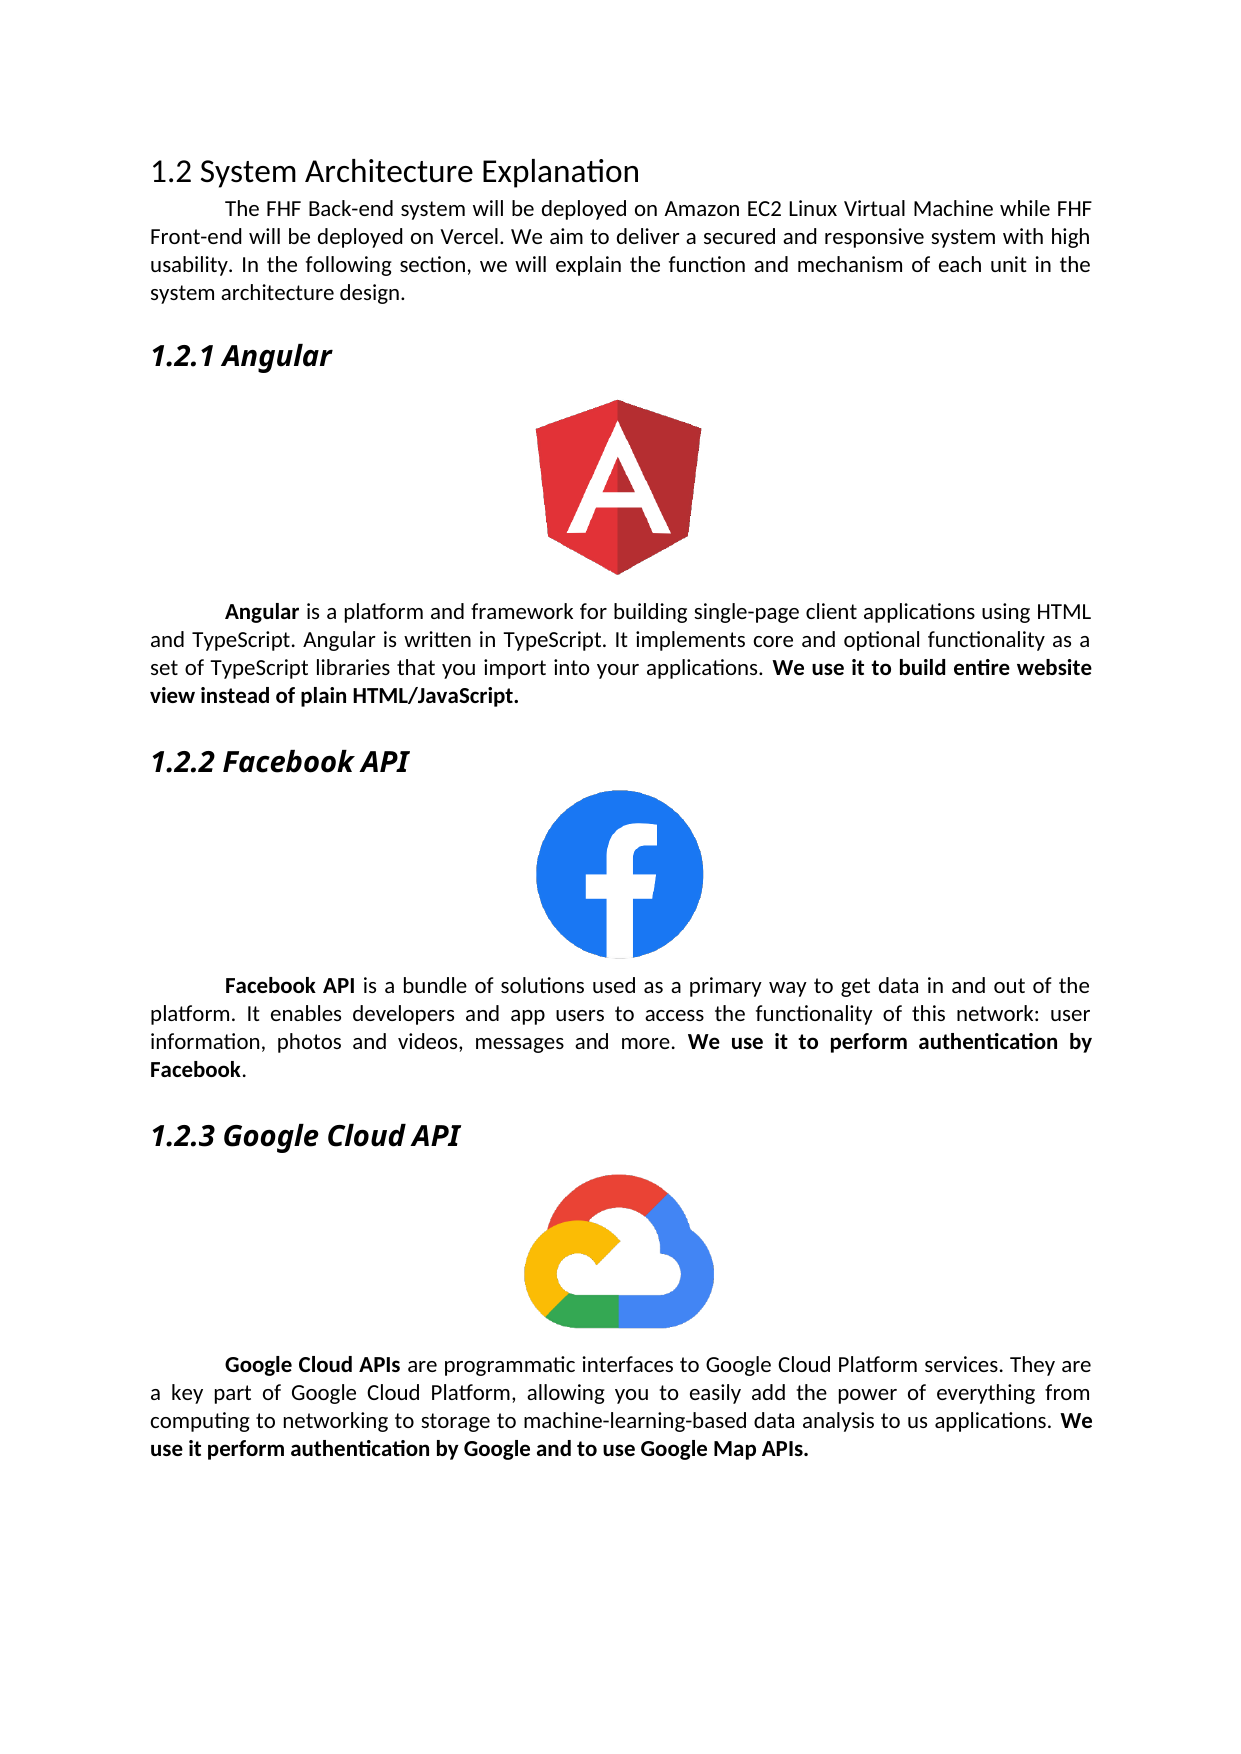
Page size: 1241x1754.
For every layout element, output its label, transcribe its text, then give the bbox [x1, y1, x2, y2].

picture [512, 1157, 726, 1345]
picture [515, 783, 723, 966]
subtitle 1.2.2 Facebook API [150, 741, 1093, 781]
subtitle 1.2 System Architecture Explanation [150, 150, 1093, 191]
subtitle 1.2.1 Angular [150, 336, 1093, 375]
text Google Cloud APIs are programmatic interfaces to Google Cloud Platform services. They are a key part of Google Cloud Platform, allowing you to easily add the power of everything from computing to networking to storage to machine-learning-based data analysis to us applications. We use it perform authentication by Google and to use Google Map APIs. [150, 1350, 1093, 1462]
text Angular is a platform and framework for building single-page client applications using HTML and TypeScript. Angular is written in TypeScript. It implements core and optional functionality as a set of TypeScript libraries that you import into your applications. We use it to build entire website view instead of plain HTML/JavaScript. [150, 597, 1093, 709]
subtitle 1.2.3 Google Cloud API [150, 1115, 1093, 1155]
text Facebook API is a bundle of solutions used as a primary way to get data in and out of the platform. It enables developers and app users to access the functionality of this network: user information, photos and videos, messages and more. We use it to perform authentication by Facebook. [150, 971, 1093, 1083]
picture [516, 378, 721, 591]
text The FHF Back-end system will be deployed on Amazon EC2 Linux Virtual Machine while FHF Front-end will be deployed on Vercel. We aim to deliver a secured and responsive system with high usability. In the following section, we will explain the function and mechanism of each unit in the system architecture design. [150, 194, 1093, 306]
